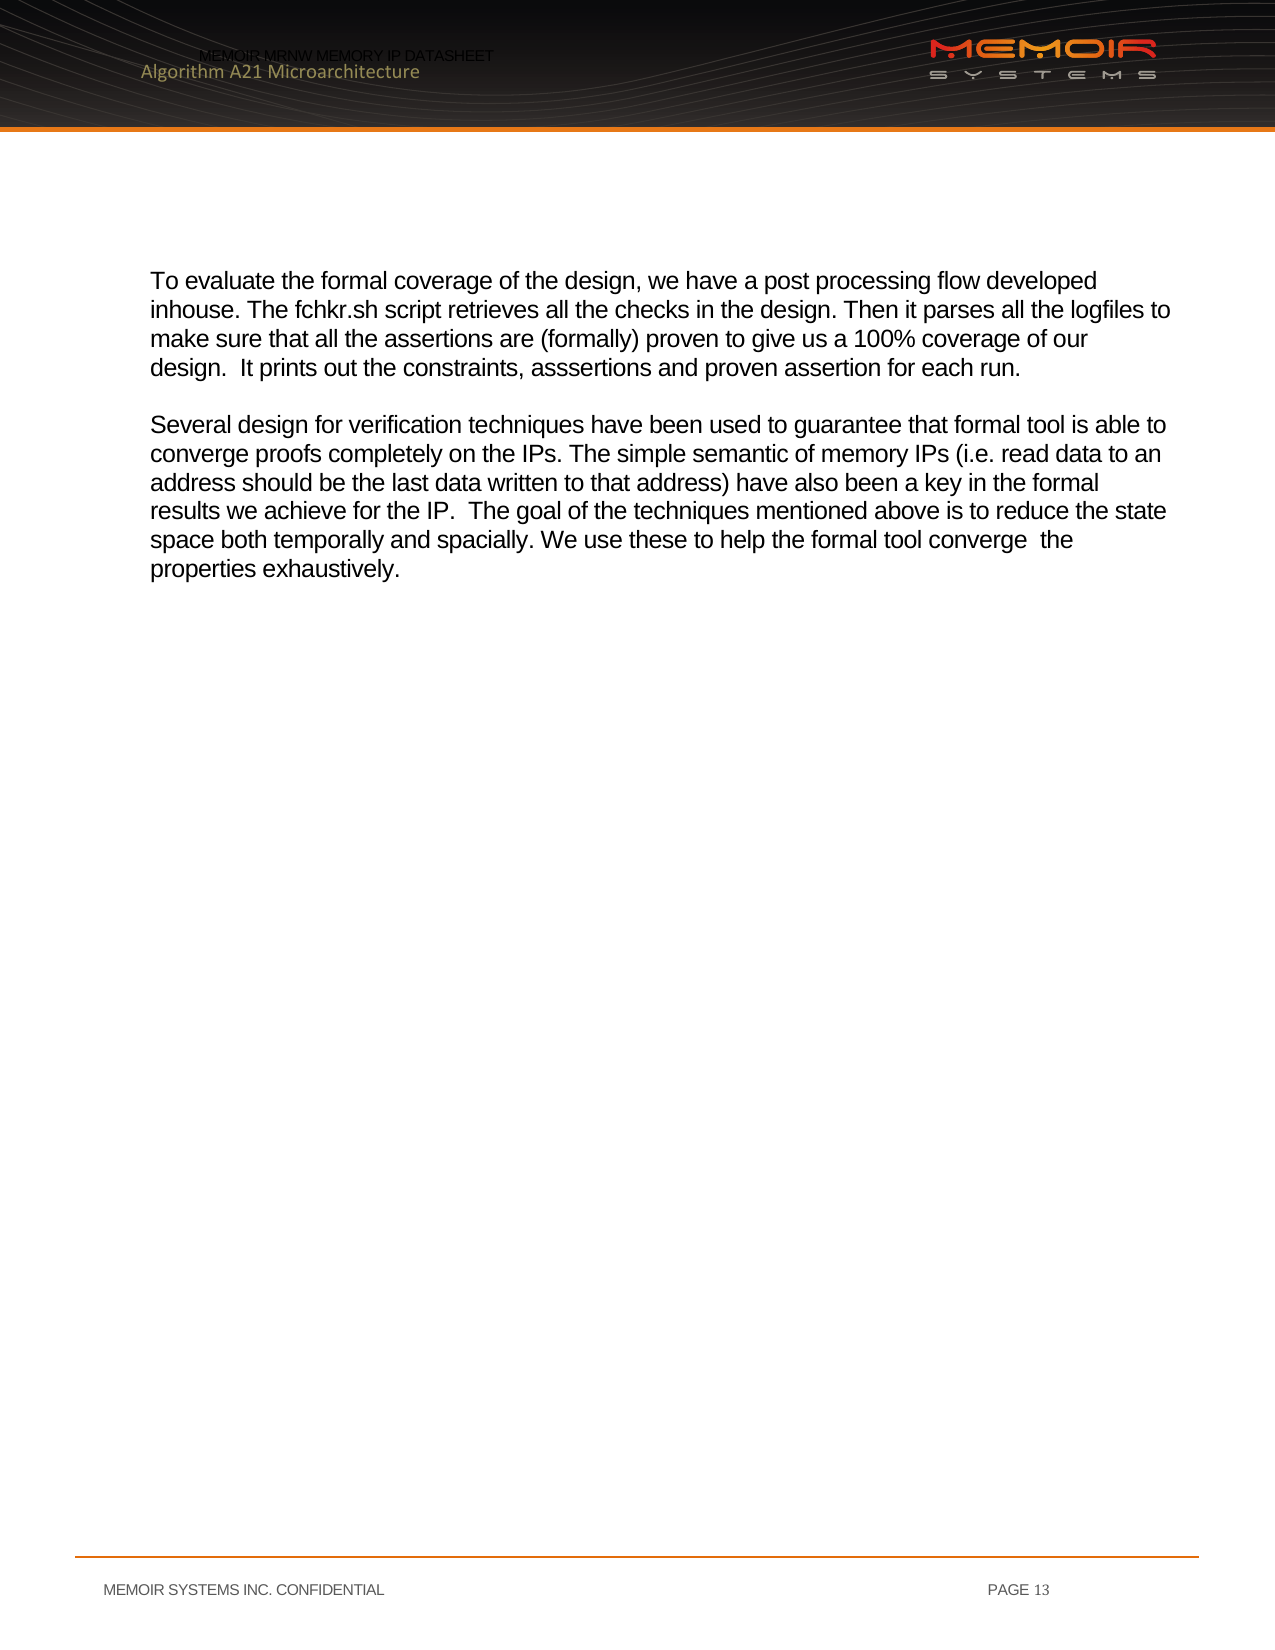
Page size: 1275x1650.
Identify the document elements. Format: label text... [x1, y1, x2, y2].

text Several design for verification techniques have been used to guarantee that formal tool is able to converge proofs completely on the IPs. The simple semantic of memory IPs (i.e. read data to an address should be the last data written to that address) have also been a key in the formal results we achieve for the IP. The goal of the techniques mentioned above is to reduce the state space both temporally and spacially. We use these to help the formal tool converge the properties exhaustively. [150, 410, 1171, 582]
text To evaluate the formal coverage of the design, we have a post processing flow developed inhouse. The fchkr.sh script retrieves all the checks in the design. Then it parses all the logfiles to make sure that all the assertions are (formally) proven to give us a 100% coverage of our design. It prints out the constraints, asssertions and proven assertion for each run. [150, 266, 1171, 381]
